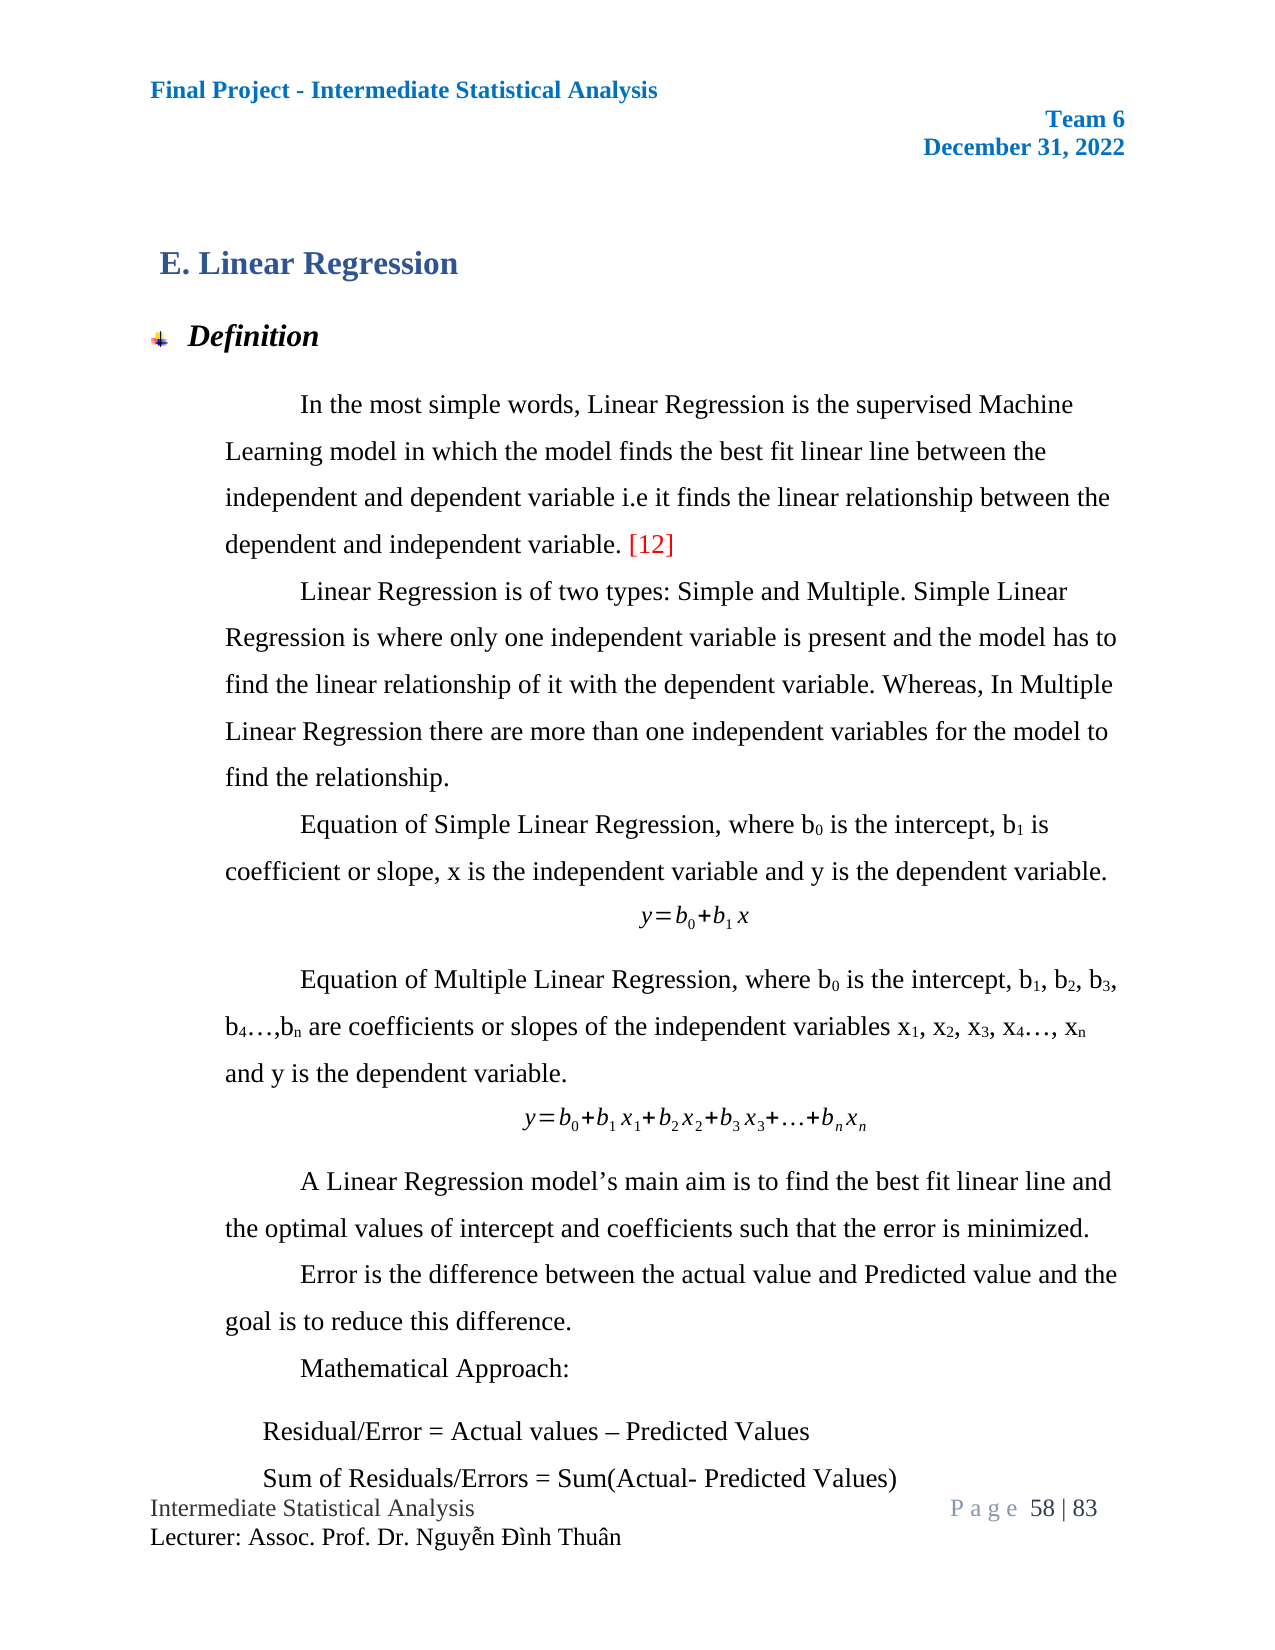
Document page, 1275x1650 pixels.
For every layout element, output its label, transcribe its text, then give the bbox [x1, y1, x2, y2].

text Equation of Simple Linear Regression, where b0 is the intercept, b1 is coefficient or slope, x is the independent variable and y is the dependent variable. [225, 808, 1125, 886]
text Sum of Residuals/Errors = Sum(Actual- Predicted Values) [187, 1462, 1125, 1493]
text Residual/Error = Actual values – Predicted Values [187, 1415, 1125, 1446]
list Mathematical Approach: [262, 1352, 1125, 1383]
text Equation of Multiple Linear Regression, where b0 is the intercept, b1, b2, b3, b4…,bn are coefficients or slopes of the independent variables x1, x2, x3, x4…, xn and y is the dependent variable. [225, 963, 1125, 1088]
text Linear Regression is of two types: Simple and Multiple. Simple Linear Regression is where only one independent variable is present and the model has to find the linear relationship of it with the dependent variable. Whereas, In Multiple Linear Regression there are more than one independent variables for the model to find the relationship. [225, 575, 1125, 792]
text A Linear Regression model’s main aim is to find the best fit linear line and the optimal values of intercept and coefficients such that the error is minimized. [225, 1165, 1125, 1243]
text Error is the difference between the actual value and Predicted value and the goal is to reduce this difference. [225, 1259, 1125, 1336]
subtitle Linear Regression [159, 243, 1125, 282]
picture [151, 330, 168, 347]
text In the most simple words, Linear Regression is the supervised Machine Learning model in which the model finds the best fit linear line between the independent and dependent variable i.e it finds the linear relationship between the dependent and independent variable. [12] [225, 388, 1125, 559]
list Definition [150, 317, 1125, 353]
